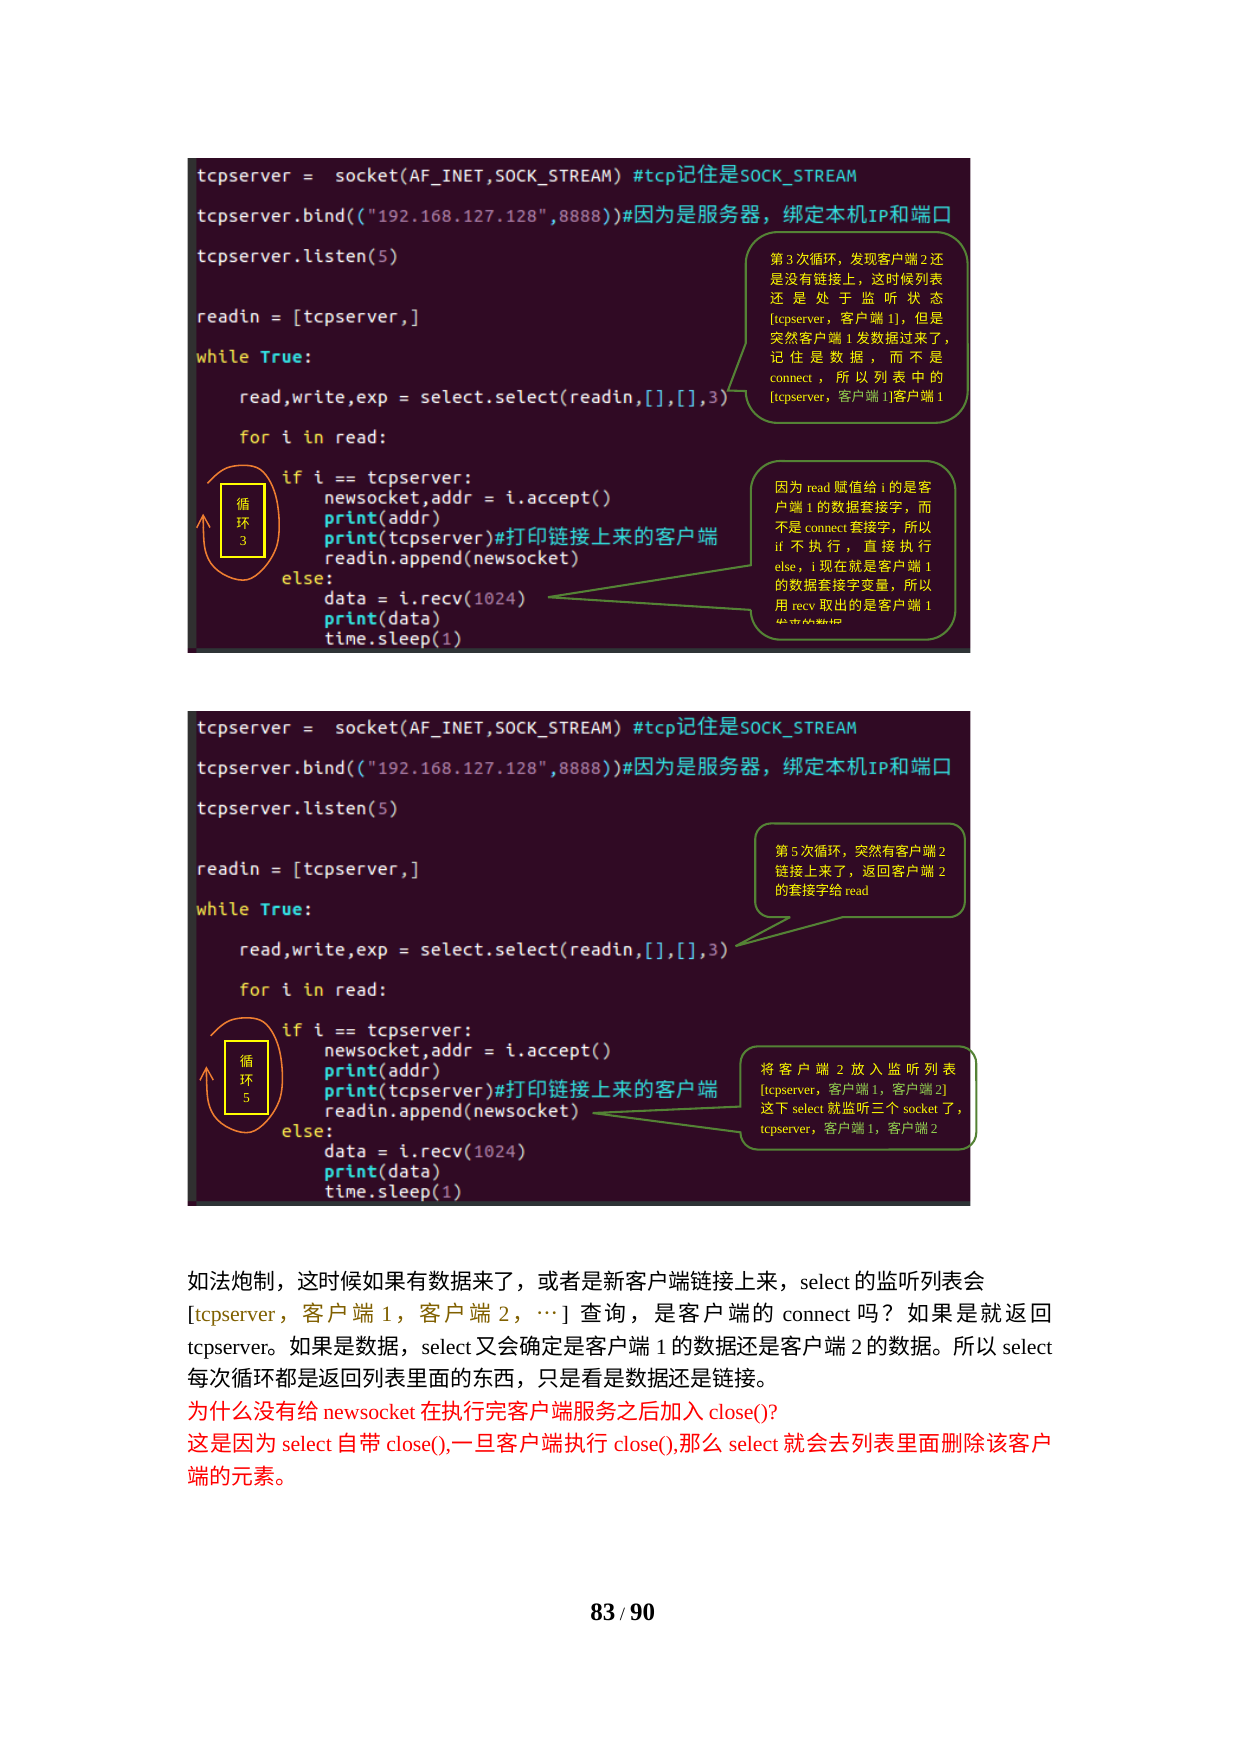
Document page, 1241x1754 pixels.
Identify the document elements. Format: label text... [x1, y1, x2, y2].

text 为什么没有给newsocket在执行完客户端服务之后加入close()? [187, 1393, 1053, 1426]
text [tcpserver，客户端1，客户端2，…] 查询，是客户端的connect吗？如果是就返回tcpserver。如果是数据，select又会确定是客户端1的数据还是客户端2的数据。所以select每次循环都是返回列表里面的东西，只是看是数据还是链接。 [187, 1296, 1053, 1393]
picture [187, 158, 971, 653]
text 这是因为select自带close(),一旦客户端执行close(),那么select就会去列表里面删除该客户端的元素。 [187, 1426, 1053, 1491]
picture [187, 711, 971, 1206]
text 如法炮制，这时候如果有数据来了，或者是新客户端链接上来，select的监听列表会 [187, 1263, 1053, 1296]
picture [616, 1048, 971, 1148]
